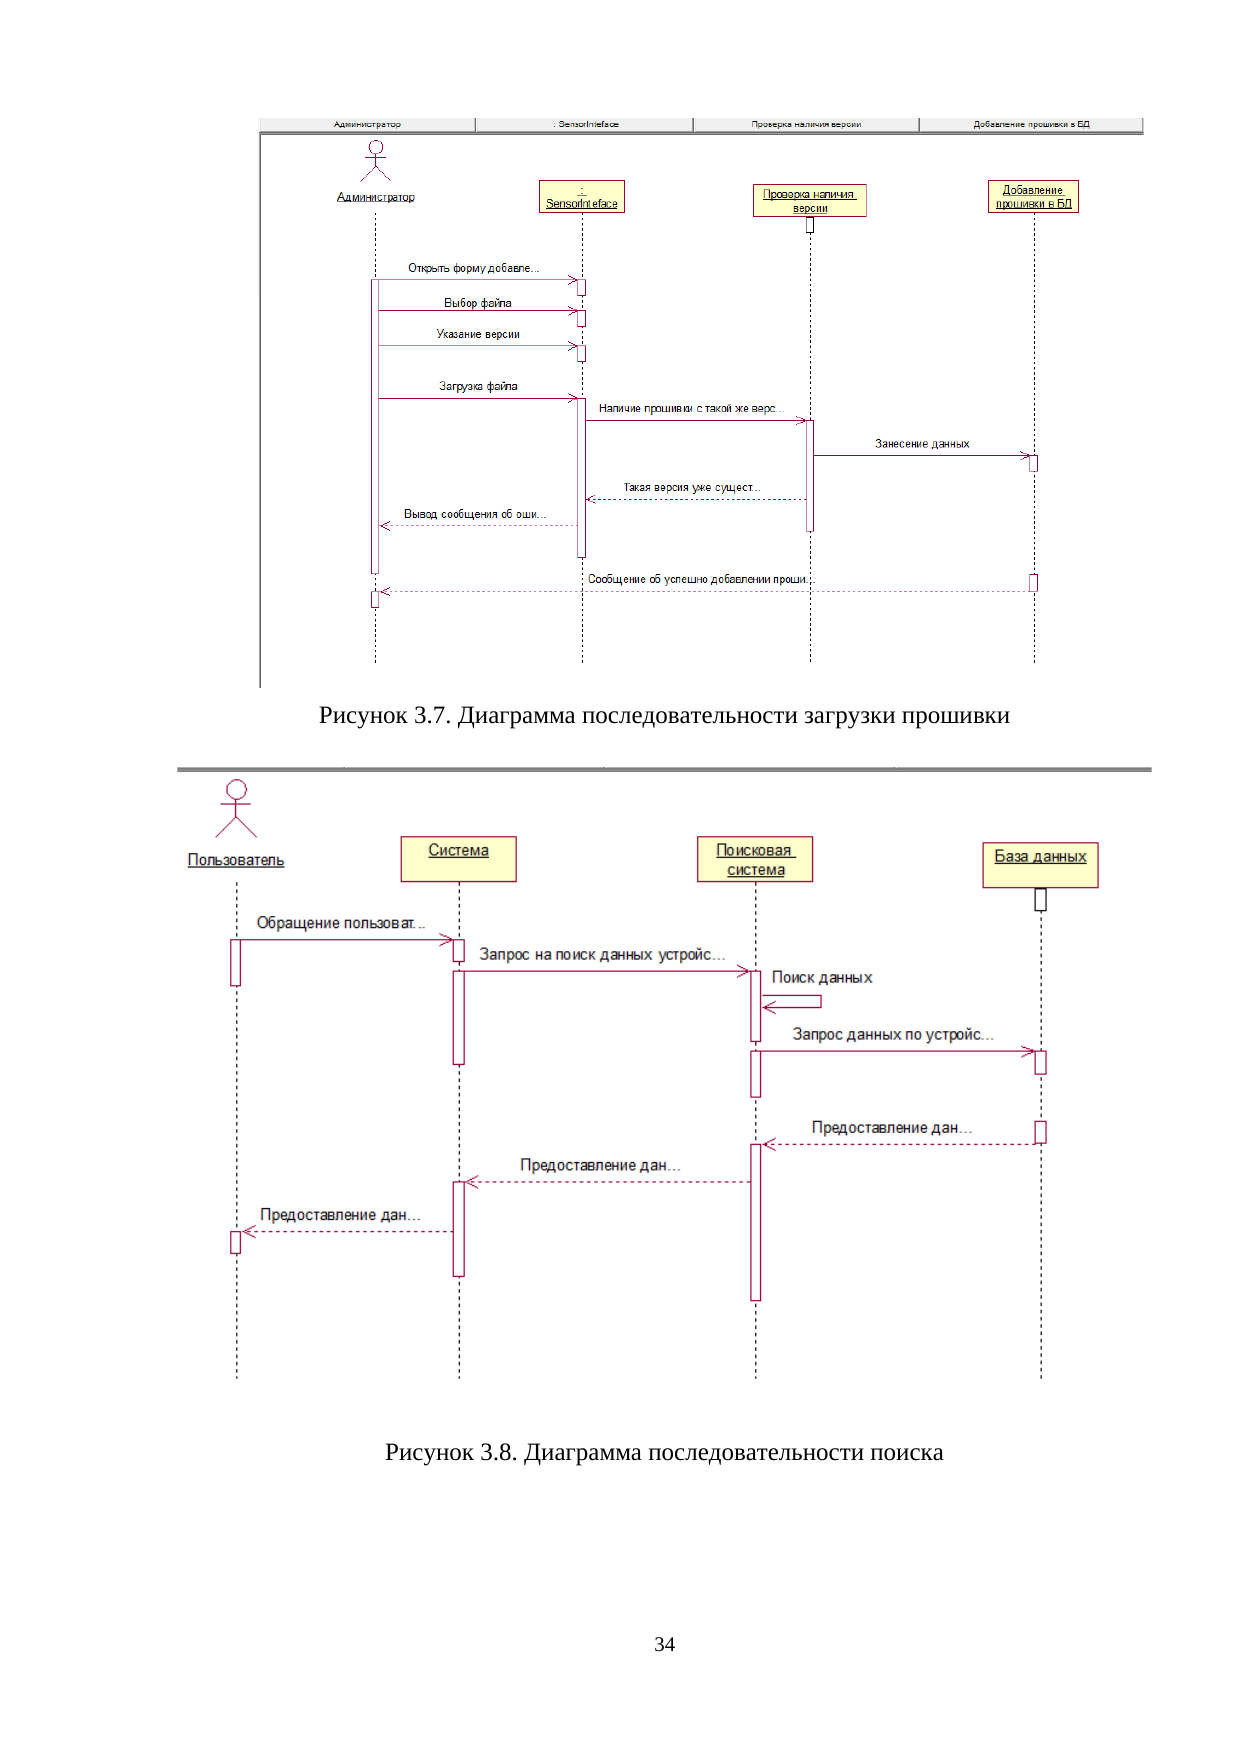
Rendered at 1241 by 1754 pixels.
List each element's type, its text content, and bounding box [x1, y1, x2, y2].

text Рисунок 3.7. Диаграмма последовательности загрузки прошивки [177, 700, 1152, 728]
text Рисунок 3.8. Диаграмма последовательности поиска [177, 1437, 1152, 1466]
picture [177, 767, 1152, 1437]
picture [258, 118, 1144, 688]
